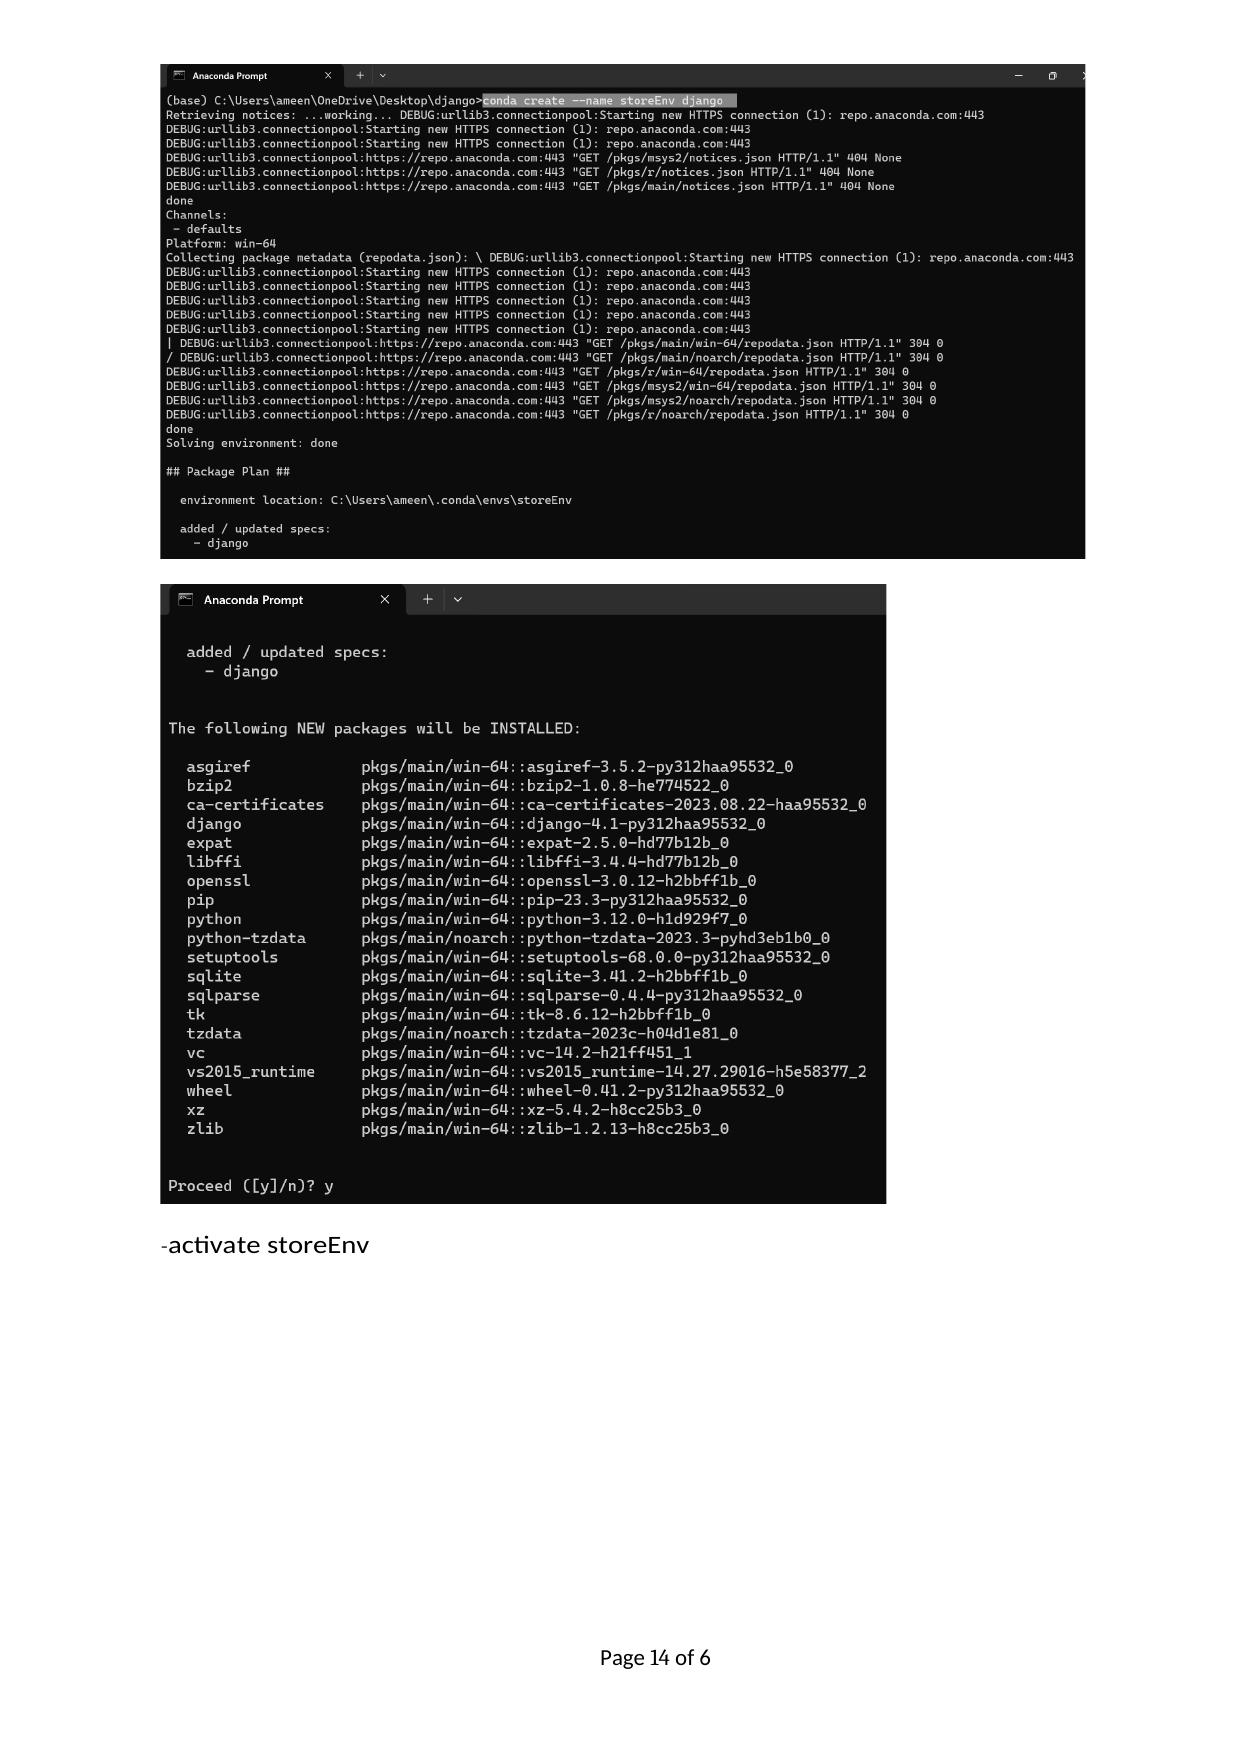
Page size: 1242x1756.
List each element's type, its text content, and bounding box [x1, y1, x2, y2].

picture [160, 64, 1086, 559]
text -activate storeEnv [160, 1229, 1177, 1260]
picture [160, 584, 887, 1204]
